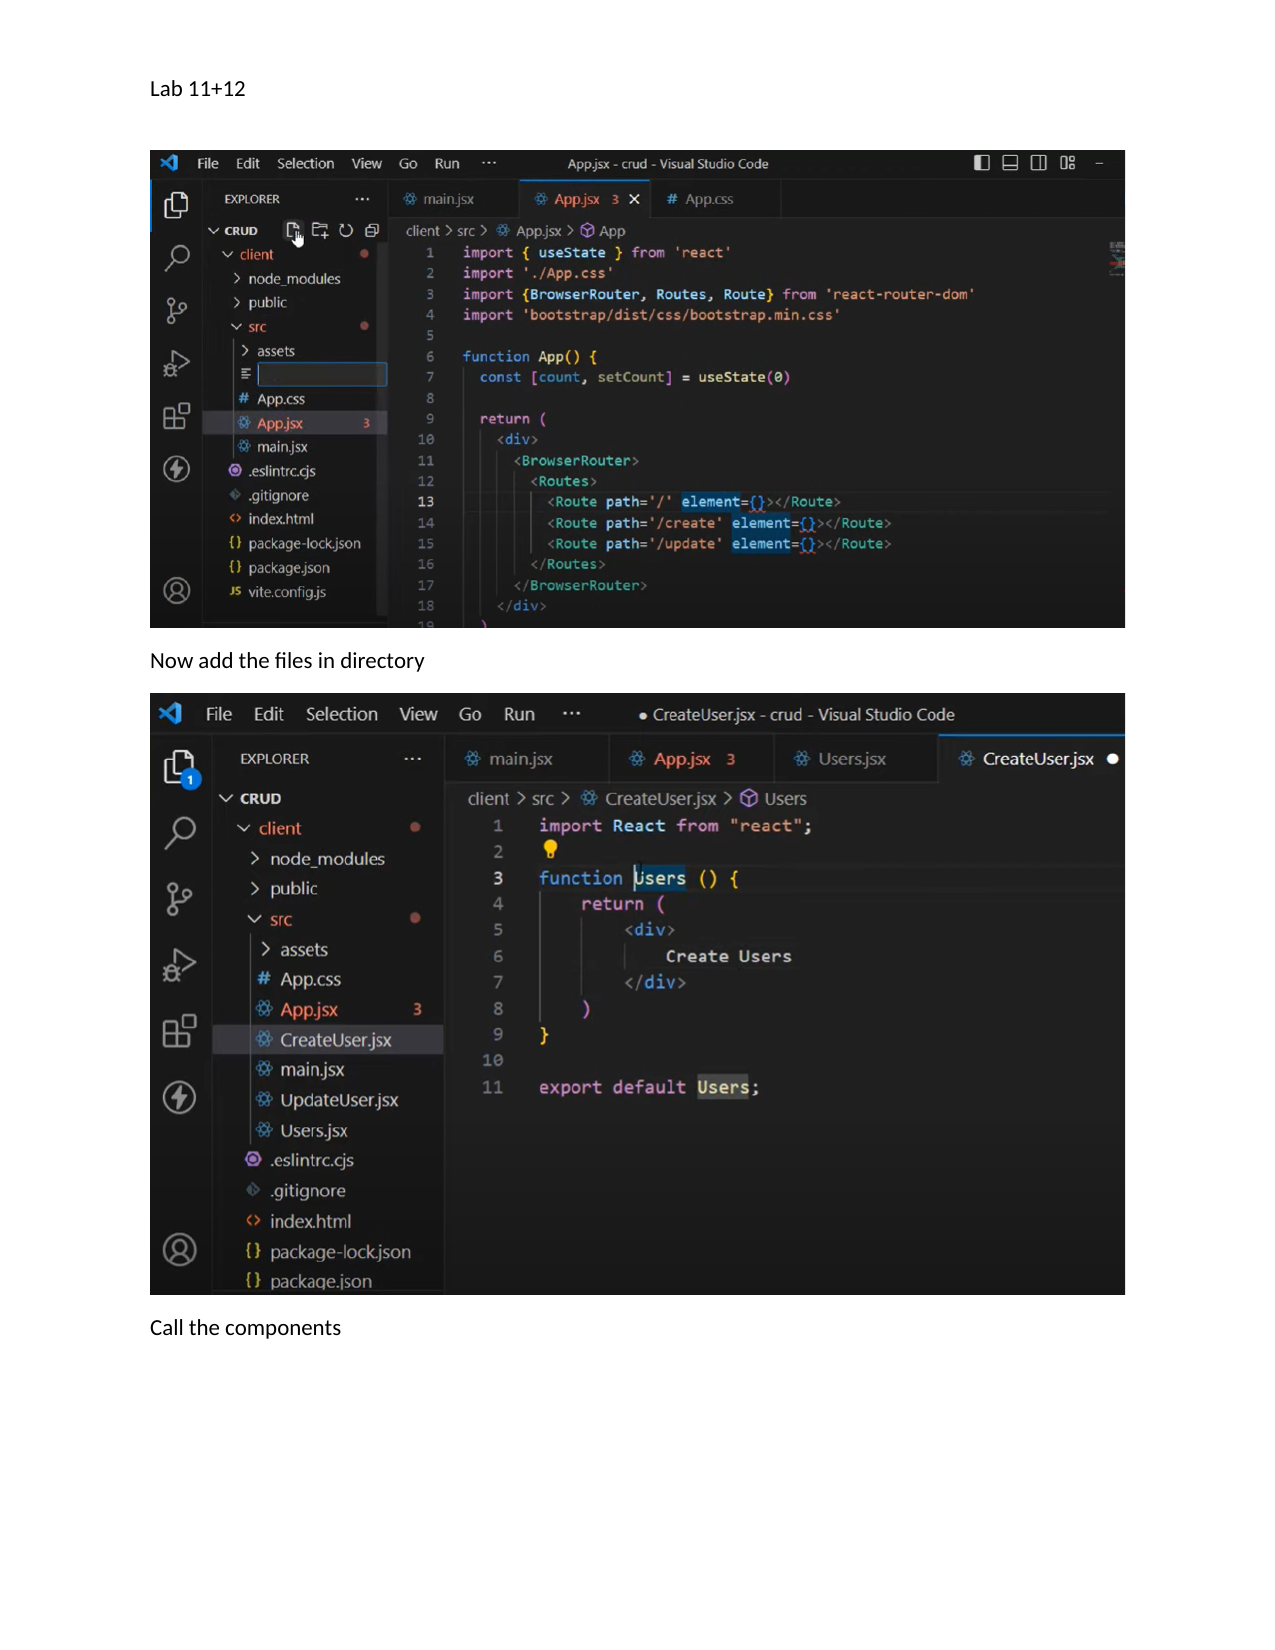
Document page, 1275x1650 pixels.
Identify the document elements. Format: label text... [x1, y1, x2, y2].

text Call the components [150, 1313, 1125, 1341]
picture [150, 150, 1125, 628]
picture [150, 693, 1125, 1295]
text Now add the files in directory [150, 647, 1125, 675]
